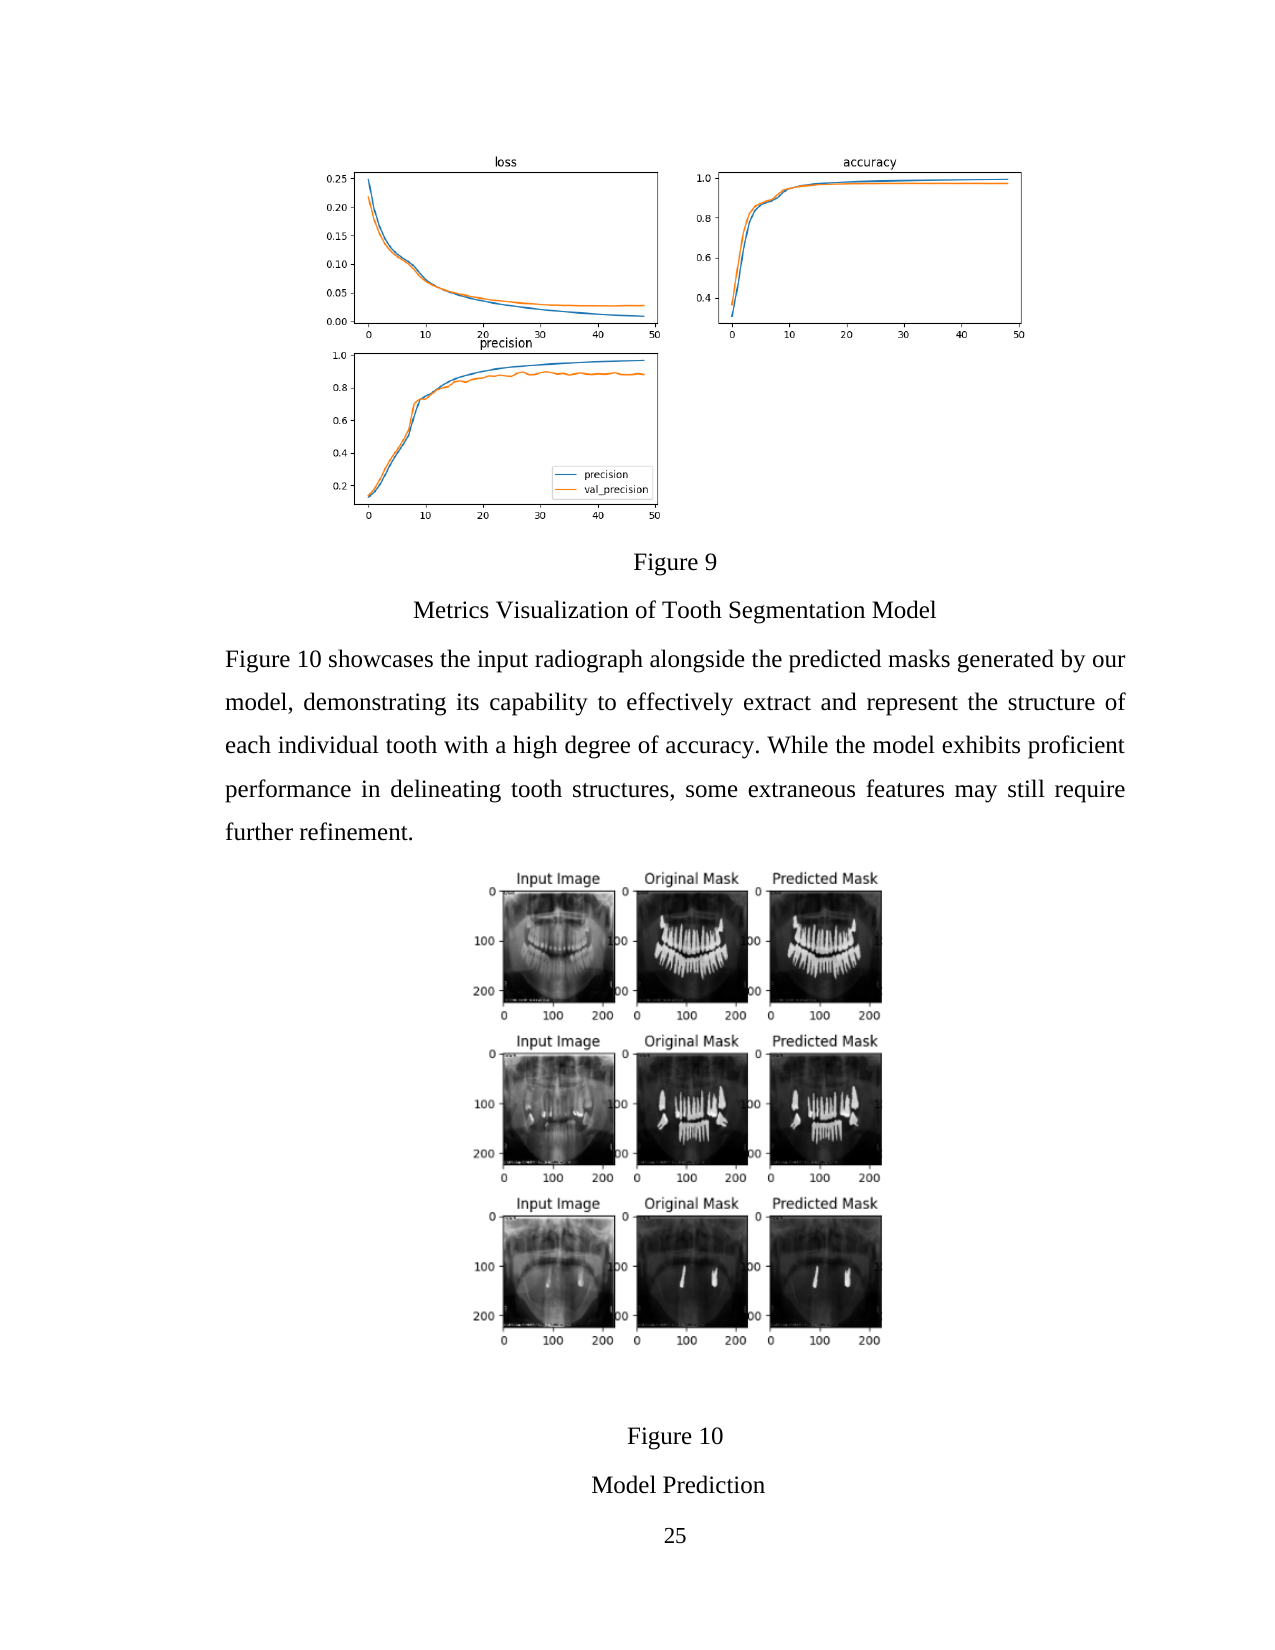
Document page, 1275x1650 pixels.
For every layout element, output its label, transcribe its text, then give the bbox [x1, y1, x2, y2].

text Figure 10 showcases the input radiograph alongside the predicted masks generated by our model, demonstrating its capability to effectively extract and represent the structure of each individual tooth with a high degree of accuracy. While the model exhibits proficient performance in delineating tooth structures, some extraneous features may still require further refinement. [225, 644, 1127, 846]
text Model Prediction [223, 1470, 1127, 1498]
text Figure 10 [223, 1421, 1127, 1450]
picture [318, 150, 1032, 528]
text Metrics Visualization of Tooth Segmentation Model [223, 596, 1127, 624]
picture [468, 865, 883, 1354]
text Figure 9 [223, 547, 1127, 575]
